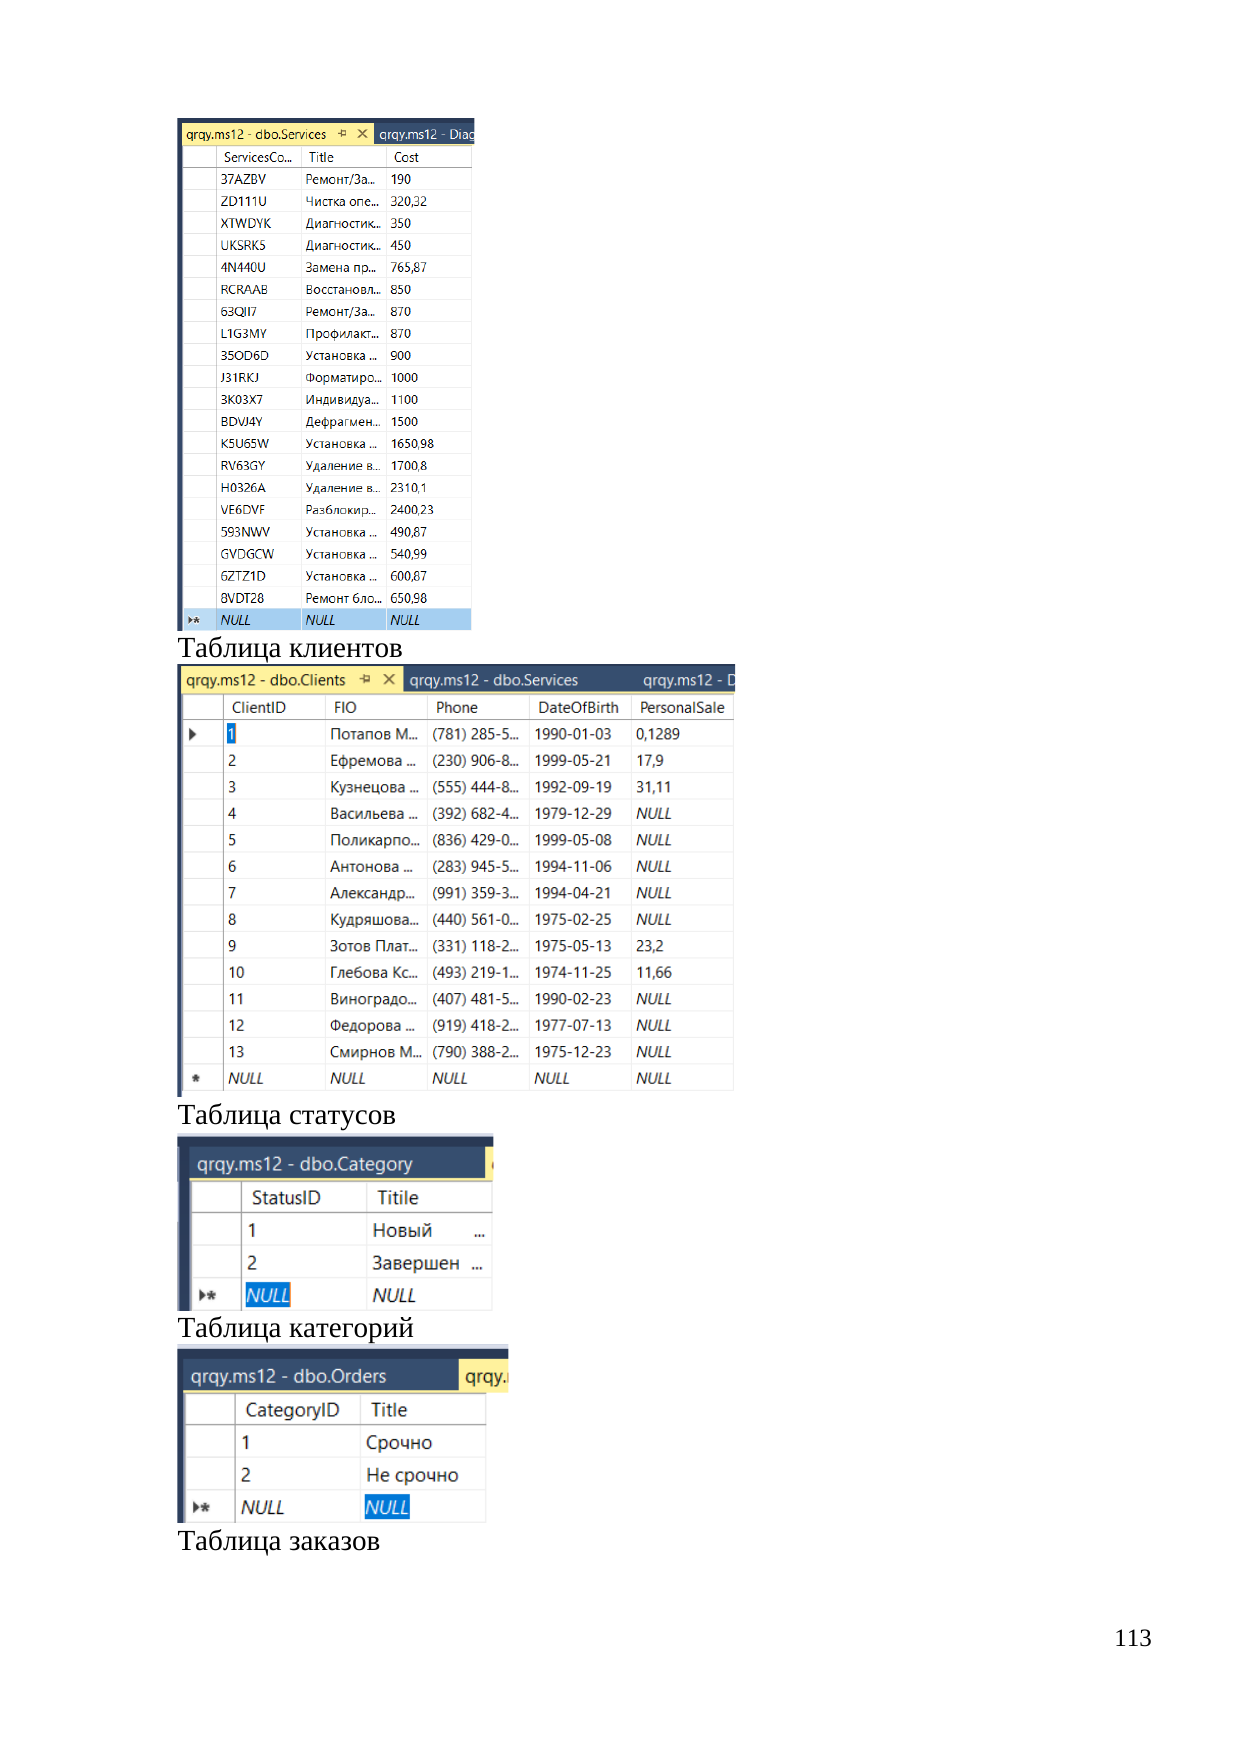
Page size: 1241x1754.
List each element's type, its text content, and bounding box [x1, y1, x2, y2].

text Таблица клиентов [177, 631, 1152, 664]
picture [177, 118, 475, 631]
picture [177, 1344, 509, 1523]
text Таблица категорий [177, 1311, 1152, 1344]
picture [177, 664, 736, 1097]
text Таблица заказов [177, 1523, 1152, 1556]
text Таблица статусов [177, 1097, 1152, 1131]
picture [177, 1133, 494, 1311]
